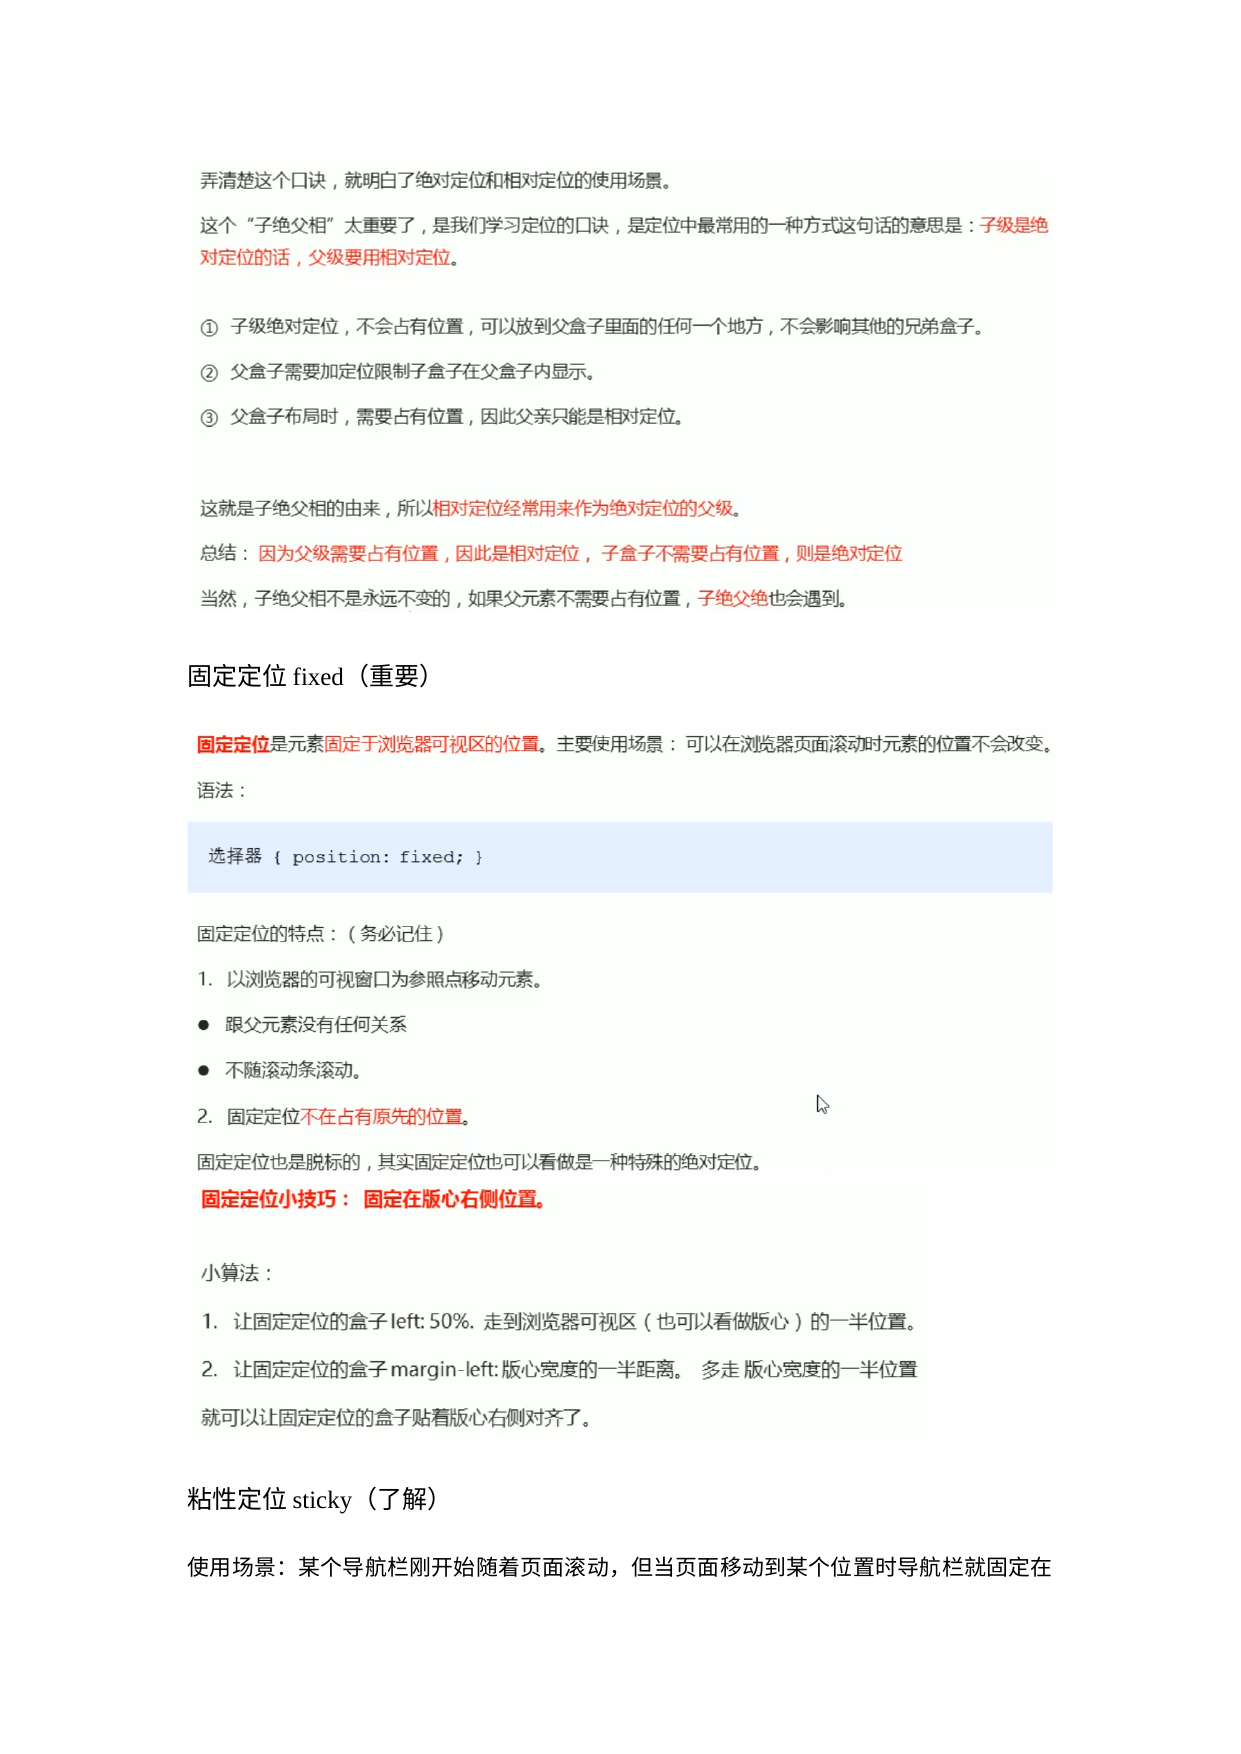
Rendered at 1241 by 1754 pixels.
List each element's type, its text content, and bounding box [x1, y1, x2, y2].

subtitle 固定定位fixed（重要） [187, 642, 1053, 707]
picture [187, 725, 1053, 1176]
picture [187, 162, 1053, 612]
picture [187, 1180, 934, 1437]
subtitle 粘性定位sticky（了解） [187, 1466, 1053, 1531]
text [187, 1549, 1053, 1582]
